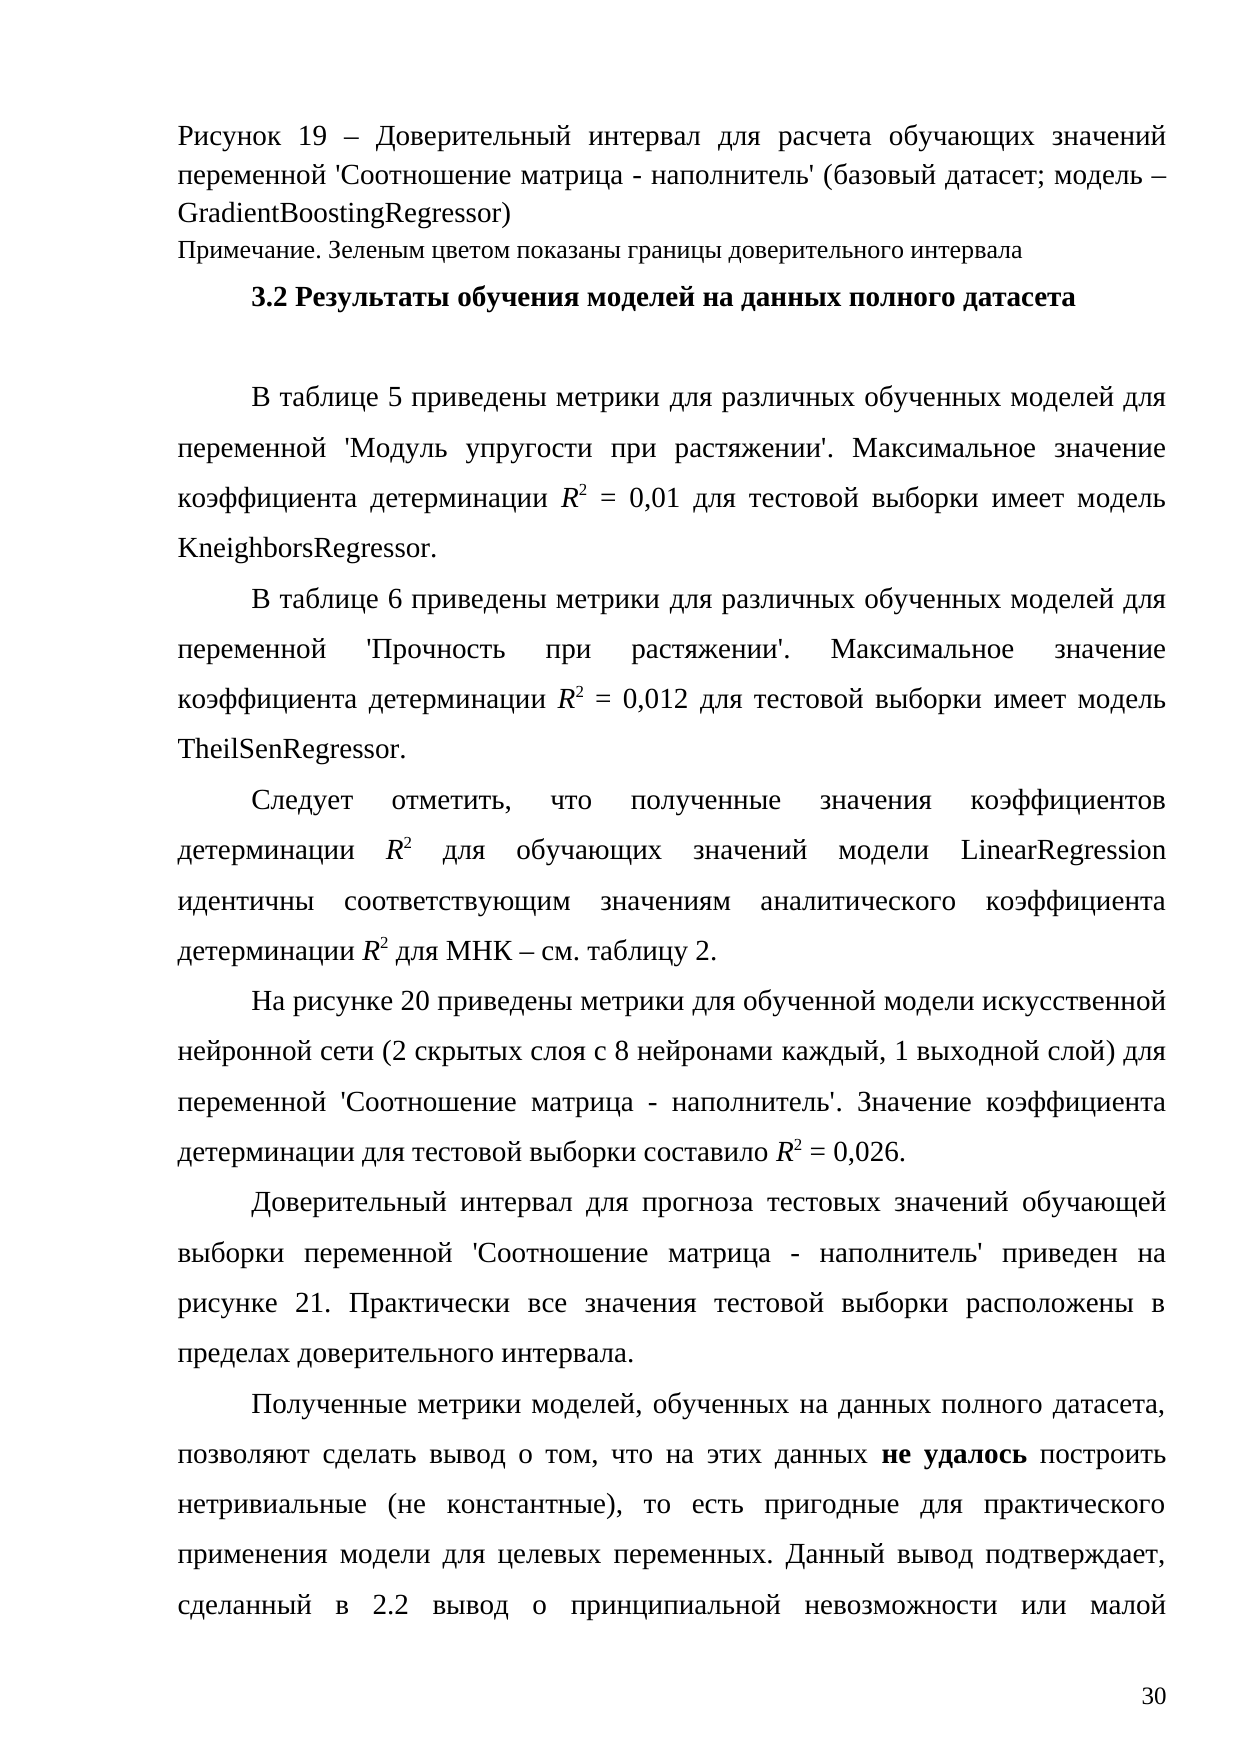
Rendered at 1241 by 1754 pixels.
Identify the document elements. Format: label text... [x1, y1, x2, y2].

text В таблице 6 приведены метрики для различных обученных моделей для переменной 'Прочность при растяжении'. Максимальное значение коэффициента детерминации R2 = 0,012 для тестовой выборки имеет модель TheilSenRegressor. [177, 581, 1166, 765]
text Следует отметить, что полученные значения коэффициентов детерминации R2 для обучающих значений модели LinearRegression идентичны соответствующим значениям аналитического коэффициента детерминации R2 для МНК – см. таблицу 2. [177, 782, 1166, 966]
text На рисунке 20 приведены метрики для обученной модели искусственной нейронной сети (2 скрытых слоя с 8 нейронами каждый, 1 выходной слой) для переменной 'Соотношение матрица - наполнитель'. Значение коэффициента детерминации для тестовой выборки составило R2 = 0,026. [177, 983, 1166, 1168]
text 3.2 Результаты обучения моделей на данных полного датасета [177, 279, 1166, 312]
text Рисунок 19 – Доверительный интервал для расчета обучающих значений переменной 'Соотношение матрица - наполнитель' (базовый датасет; модель – GradientBoostingRegressor) [177, 118, 1166, 229]
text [177, 1386, 1166, 1621]
text В таблице 5 приведены метрики для различных обученных моделей для переменной 'Модуль упругости при растяжении'. Максимальное значение коэффициента детерминации R2 = 0,01 для тестовой выборки имеет модель KneighborsRegressor. [177, 379, 1166, 564]
text Примечание. Зеленым цветом показаны границы доверительного интервала [177, 234, 1166, 264]
text Доверительный интервал для прогноза тестовых значений обучающей выборки переменной 'Соотношение матрица - наполнитель' приведен на рисунке 21. Практически все значения тестовой выборки расположены в пределах доверительного интервала. [177, 1184, 1166, 1369]
